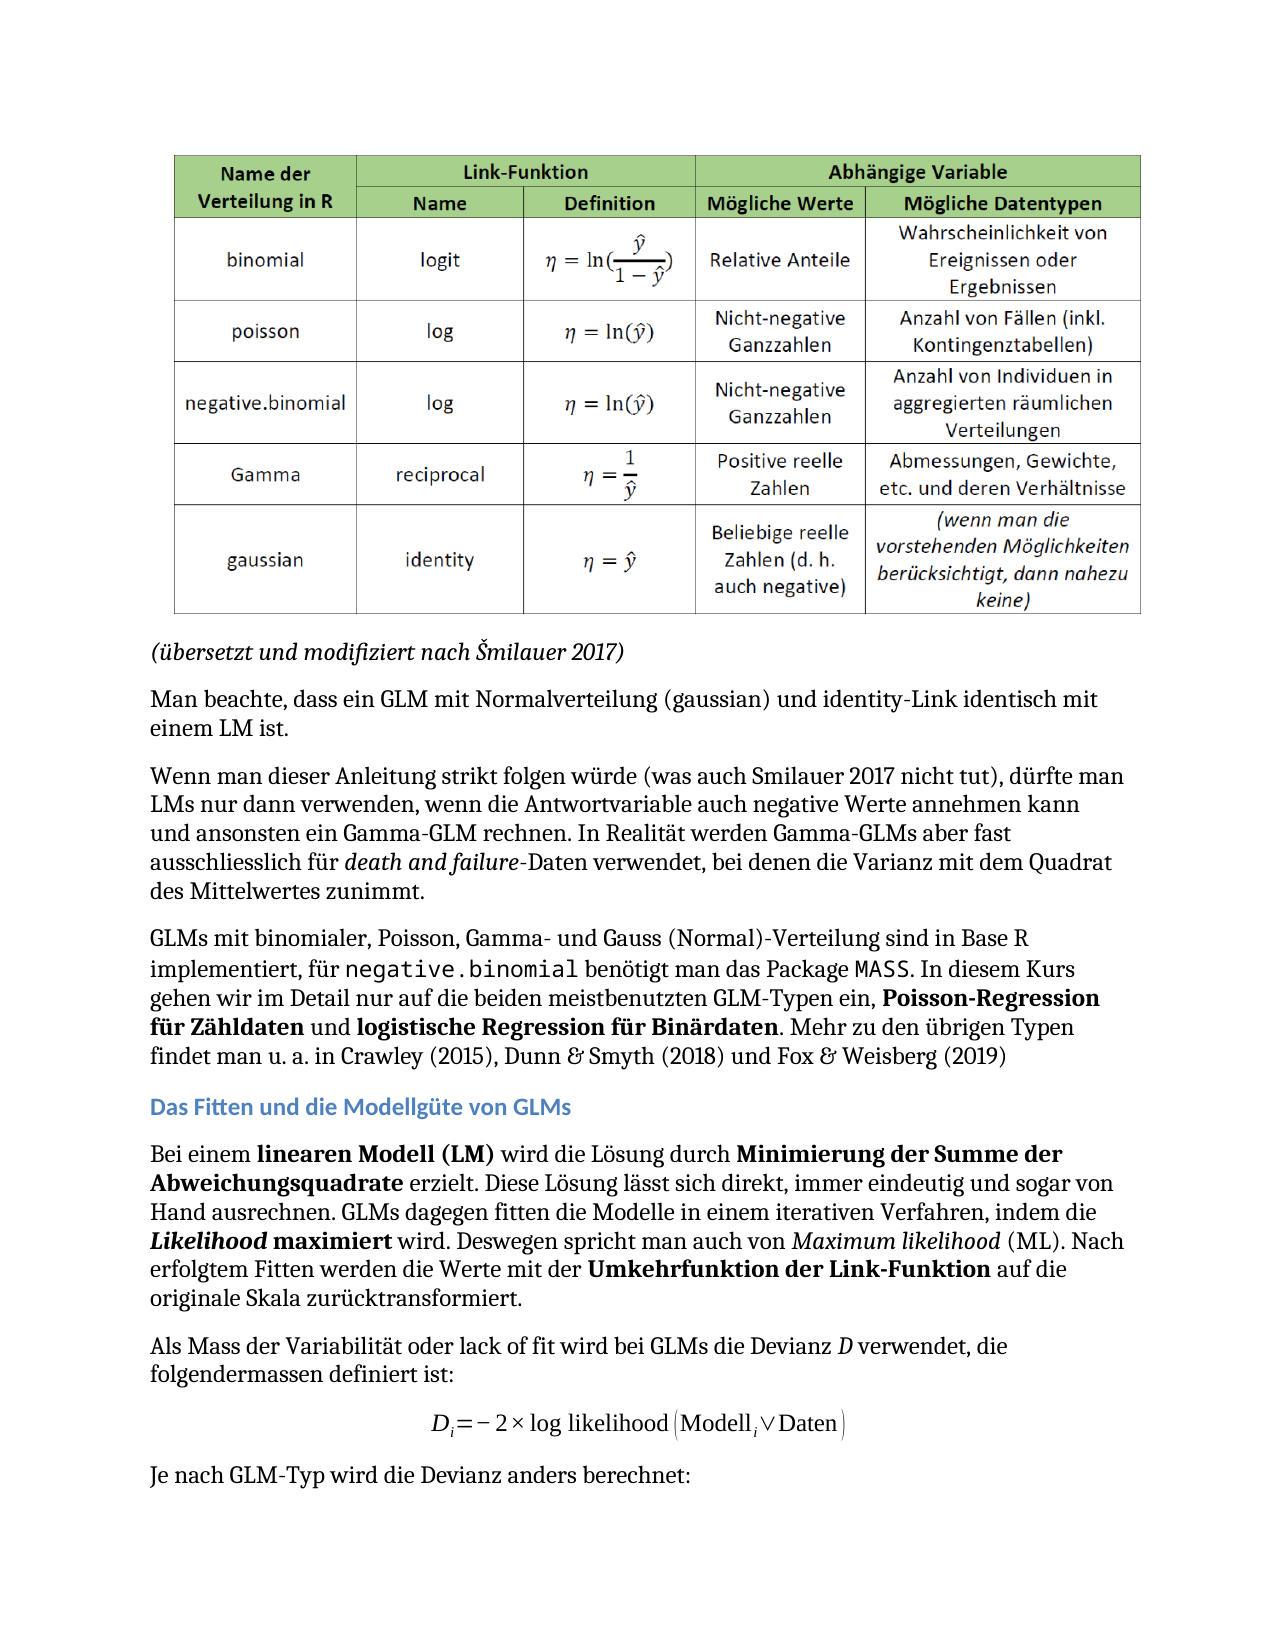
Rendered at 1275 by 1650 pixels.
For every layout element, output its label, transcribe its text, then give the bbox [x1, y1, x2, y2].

text GLMs mit binomialer, Poisson, Gamma- und Gauss (Normal)-Verteilung sind in Base R implementiert, für negative.binomial benötigt man das Package MASS. In diesem Kurs gehen wir im Detail nur auf die beiden meistbenutzten GLM-Typen ein, Poisson-Regression für Zähldaten und logistische Regression für Binärdaten. Mehr zu den übrigen Typen findet man u. a. in Crawley (2015), Dunn & Smyth (2018) und Fox & Weisberg (2019) [150, 924, 1125, 1070]
text Wenn man dieser Anleitung strikt folgen würde (was auch Smilauer 2017 nicht tut), dürfte man LMs nur dann verwenden, wenn die Antwortvariable auch negative Werte annehmen kann und ansonsten ein Gamma-GLM rechnen. In Realität werden Gamma-GLMs aber fast ausschliesslich für death and failure-Daten verwendet, bei denen die Varianz mit dem Quadrat des Mittelwertes zunimmt. [150, 762, 1125, 905]
picture [168, 150, 1144, 617]
text Als Mass der Variabilität oder lack of fit wird bei GLMs die Devianz D verwendet, die folgendermassen definiert ist: [150, 1332, 1125, 1389]
text Man beachte, dass ein GLM mit Normalverteilung (gaussian) und identity-Link identisch mit einem LM ist. [150, 685, 1125, 743]
subtitle Das Fitten und die Modellgüte von GLMs [150, 1091, 1125, 1122]
text Je nach GLM-Typ wird die Devianz anders berechnet: [150, 1461, 1125, 1490]
text Bei einem linearen Modell (LM) wird die Lösung durch Minimierung der Summe der Abweichungsquadrate erzielt. Diese Lösung lässt sich direkt, immer eindeutig und sogar von Hand ausrechnen. GLMs dagegen fitten die Modelle in einem iterativen Verfahren, indem die Likelihood maximiert wird. Deswegen spricht man auch von Maximum likelihood (ML). Nach erfolgtem Fitten werden die Werte mit der Umkehrfunktion der Link-Funktion auf die originale Skala zurücktransformiert. [150, 1140, 1125, 1313]
text (übersetzt und modifiziert nach Šmilauer 2017) [150, 638, 1125, 667]
